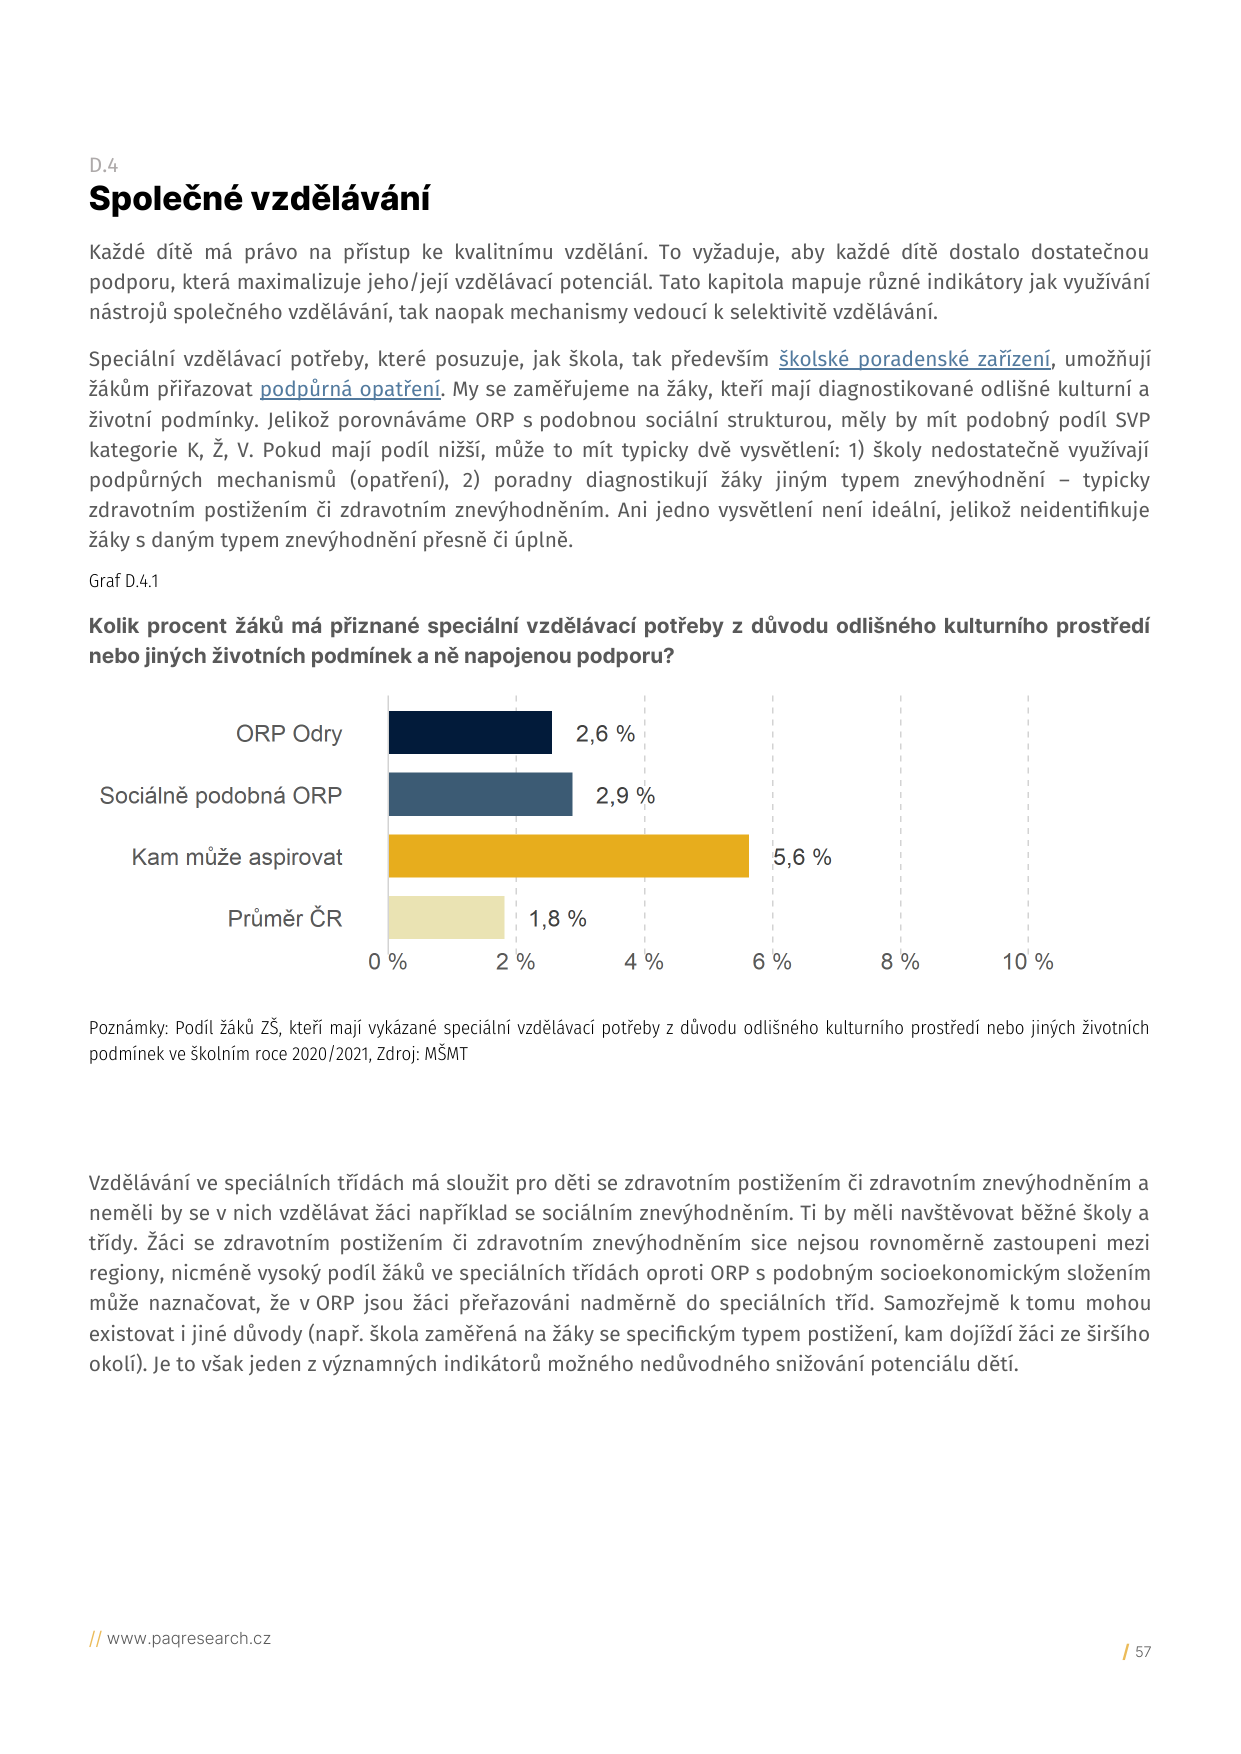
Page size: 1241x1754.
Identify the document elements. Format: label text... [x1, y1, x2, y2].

text Každé dítě má právo na přístup ke kvalitnímu vzdělání. To vyžaduje, aby každé dítě dostalo dostatečnou podporu, která maximalizuje jeho/její vzdělávací potenciál. Tato kapitola mapuje různé indikátory jak využívání nástrojů společného vzdělávání, tak naopak mechanismy vedoucí k selektivitě vzdělávání. [89, 235, 1152, 325]
text Speciální vzdělávací potřeby, které posuzuje, jak škola, tak především školské poradenské zařízení, umožňují žákům přiřazovat podpůrná opatření. My se zaměřujeme na žáky, kteří mají diagnostikované odlišné kulturní a životní podmínky. Jelikož porovnáváme ORP s podobnou sociální strukturou, měly by mít podobný podíl SVP kategorie K, Ž, V. Pokud mají podíl nižší, může to mít typicky dvě vysvětlení: 1) školy nedostatečně využívají podpůrných mechanismů (opatření), 2) poradny diagnostikují žáky jiným typem znevýhodnění – typicky zdravotním postižením či zdravotním znevýhodněním. Ani jedno vysvětlení není ideální, jelikož neidentifikuje žáky s daným typem znevýhodnění přesně či úplně. [89, 342, 1152, 553]
text Poznámky: Podíl žáků ZŠ, kteří mají vykázané speciální vzdělávací potřeby z důvodu odlišného kulturního prostředí nebo jiných životních podmínek ve školním roce 2020/2021, Zdroj: MŠMT [89, 1017, 1152, 1065]
text D.4 [89, 148, 1152, 178]
text Vzdělávání ve speciálních třídách má sloužit pro děti se zdravotním postižením či zdravotním znevýhodněním a neměli by se v nich vzdělávat žáci například se sociálním znevýhodněním. Ti by měli navštěvovat běžné školy a třídy. Žáci se zdravotním postižením či zdravotním znevýhodněním sice nejsou rovnoměrně zastoupeni mezi regiony, nicméně vysoký podíl žáků ve speciálních třídách oproti ORP s podobným socioekonomickým složením může naznačovat, že v ORP jsou žáci přeřazováni nadměrně do speciálních tříd. Samozřejmě k tomu mohou existovat i jiné důvody (např. škola zaměřená na žáky se specifickým typem postižení, kam dojíždí žáci ze širšího okolí). Je to však jeden z významných indikátorů možného nedůvodného snižování potenciálu dětí. [89, 1165, 1152, 1377]
text Kolik procent žáků má přiznané speciální vzdělávací potřeby z důvodu odlišného kulturního prostředí nebo jiných životních podmínek a ně napojenou podporu? [89, 608, 1152, 669]
subtitle Společné vzdělávání [89, 178, 1152, 218]
picture [88, 668, 1139, 1001]
text Graf D.4.1 [89, 570, 1152, 593]
